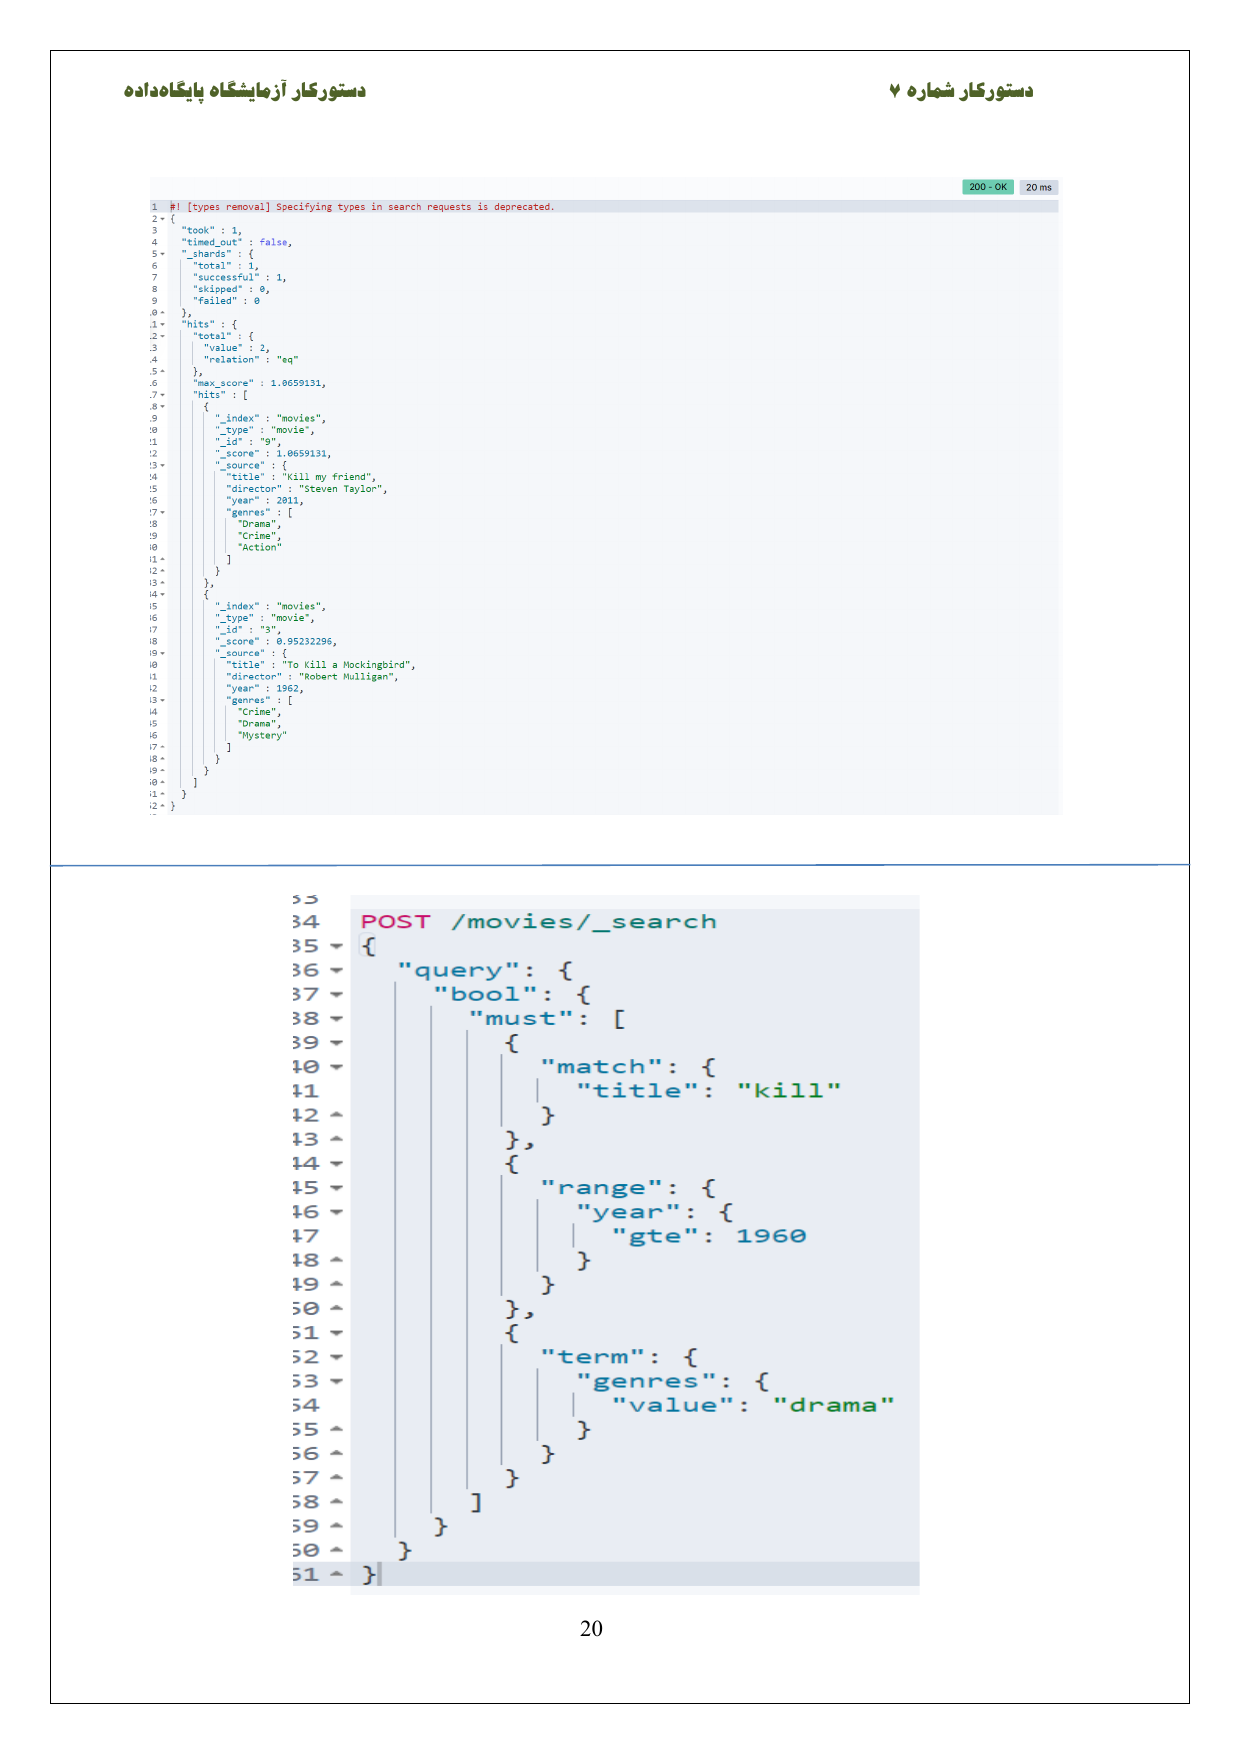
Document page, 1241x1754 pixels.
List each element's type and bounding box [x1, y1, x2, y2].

picture [293, 895, 920, 1595]
picture [150, 177, 1063, 815]
